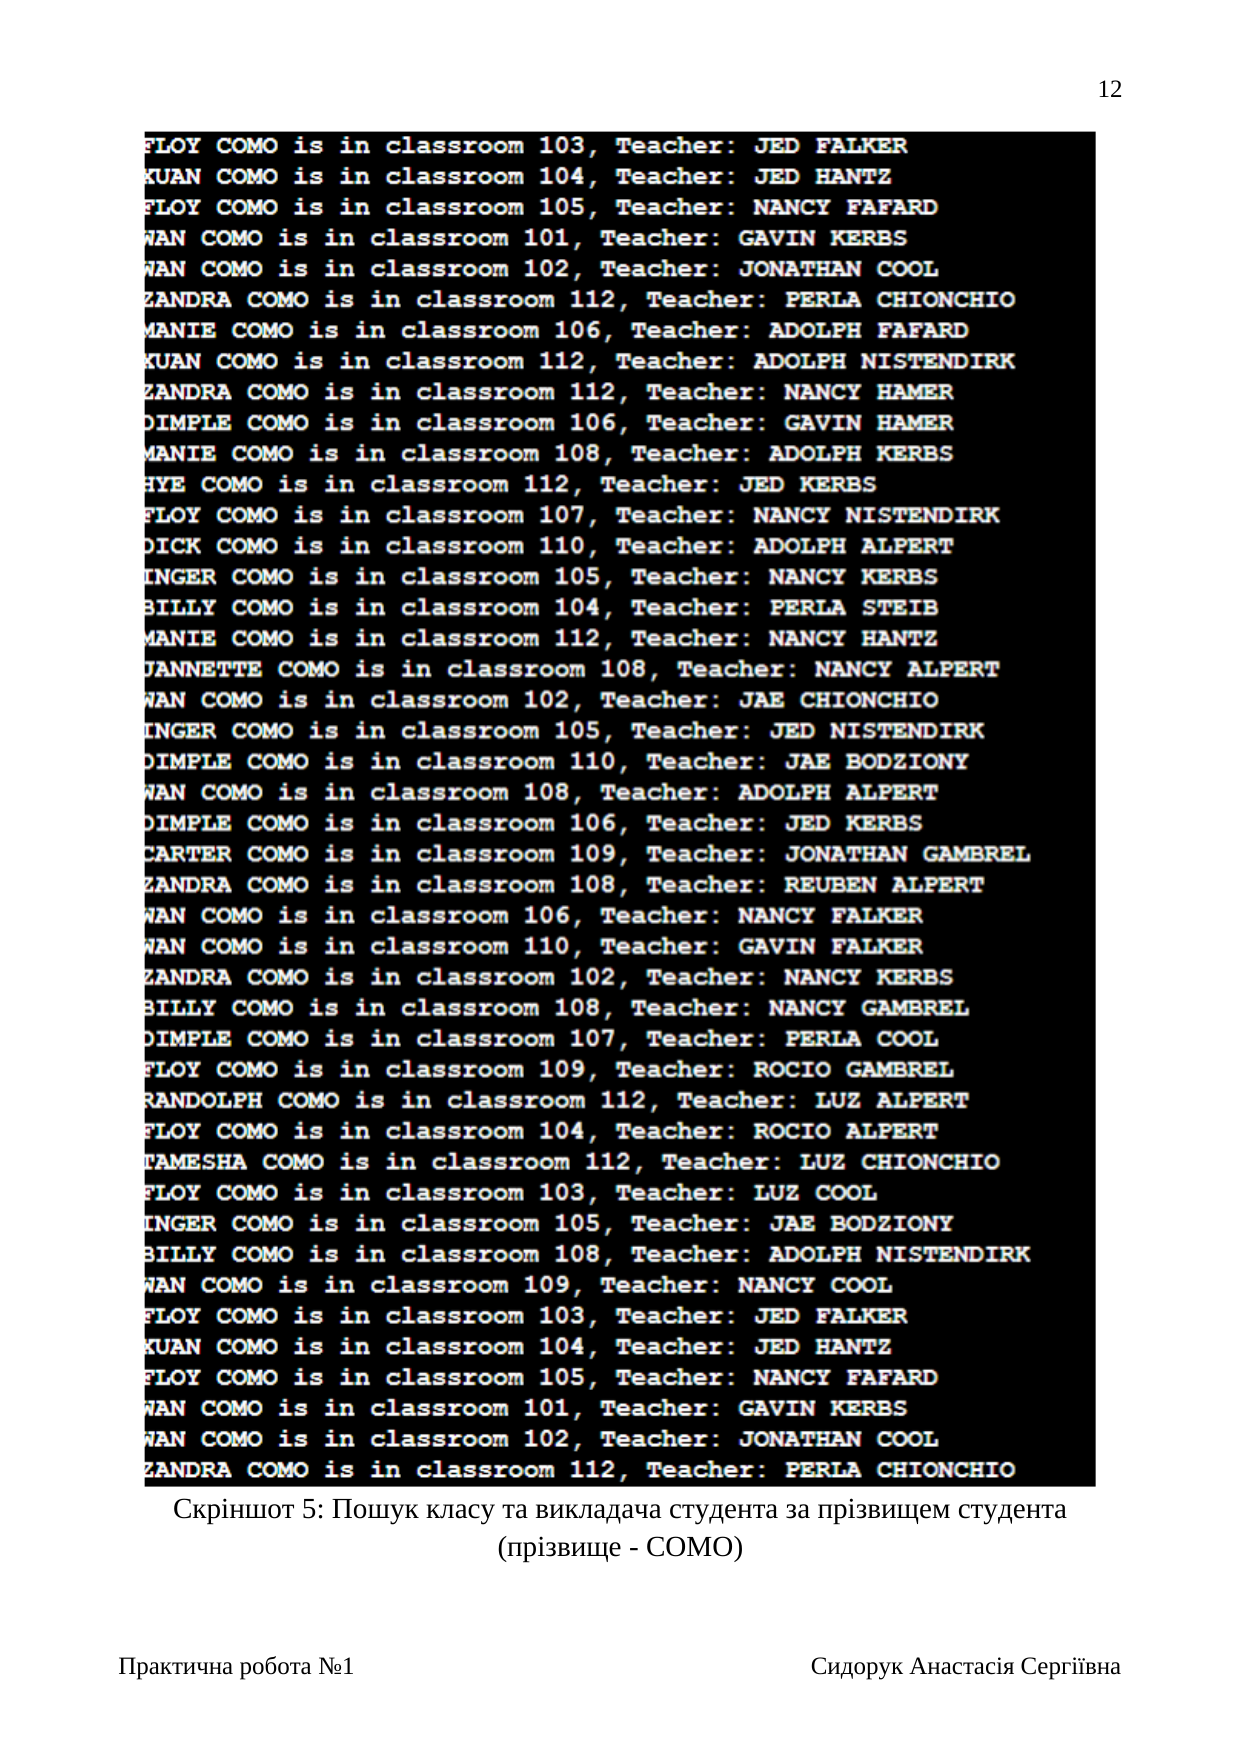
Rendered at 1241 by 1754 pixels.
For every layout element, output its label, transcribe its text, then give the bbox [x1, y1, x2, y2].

picture [144, 131, 1096, 1487]
text Скріншот 5: Пошук класу та викладача студента за прізвищем студента (прізвище - COMO) [118, 1491, 1122, 1563]
